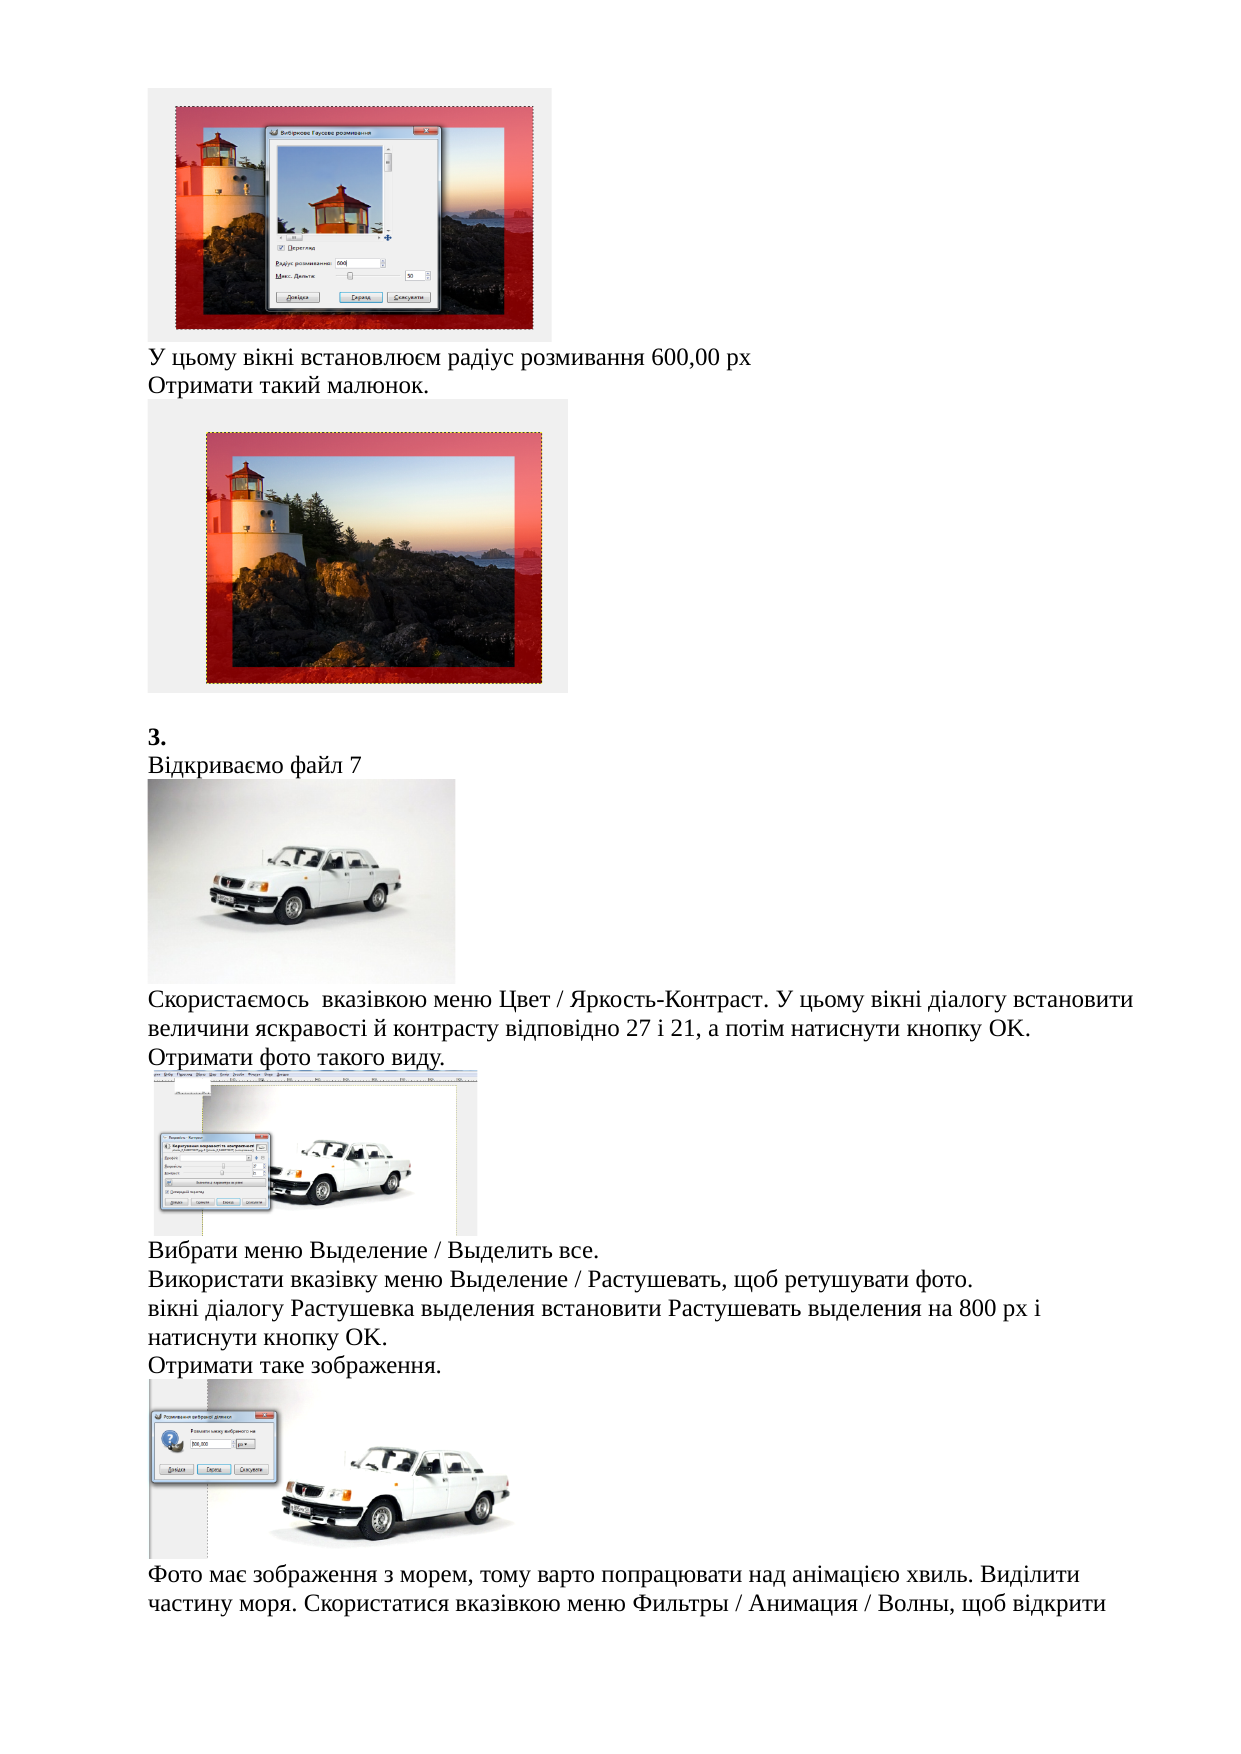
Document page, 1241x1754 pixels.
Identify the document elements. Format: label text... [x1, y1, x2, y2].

text Використати вказівку меню Выделение / Растушевать, щоб ретушувати фото. [148, 1264, 1152, 1293]
text Скористаємось вказівкою меню Цвет / Яркость-Контраст. У цьому вікні діалогу встановити величини яскравості й контрасту відповідно 27 і 21, а потім натиснути кнопку OK. [148, 984, 1152, 1042]
text Вибрати меню Выделение / Выделить все. [148, 1236, 1152, 1264]
text вікні діалогу Растушевка выделения встановити Растушевать выделения на 800 рх і натиснути кнопку OK. [148, 1293, 1152, 1351]
picture [147, 1379, 571, 1559]
text У цьому вікні встановлюєм радіус розмивання 600,00 рх [148, 342, 1152, 370]
picture [147, 779, 456, 984]
picture [153, 1070, 478, 1236]
text 3. [148, 722, 1152, 750]
text Відкриваємо файл 7 [148, 750, 1152, 779]
text Отримати такий малюнок. [148, 370, 1152, 399]
text Отримати таке зображення. [148, 1351, 1152, 1379]
picture [147, 88, 552, 342]
picture [147, 399, 568, 693]
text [148, 1559, 1152, 1616]
text Отримати фото такого виду. [148, 1042, 1152, 1070]
